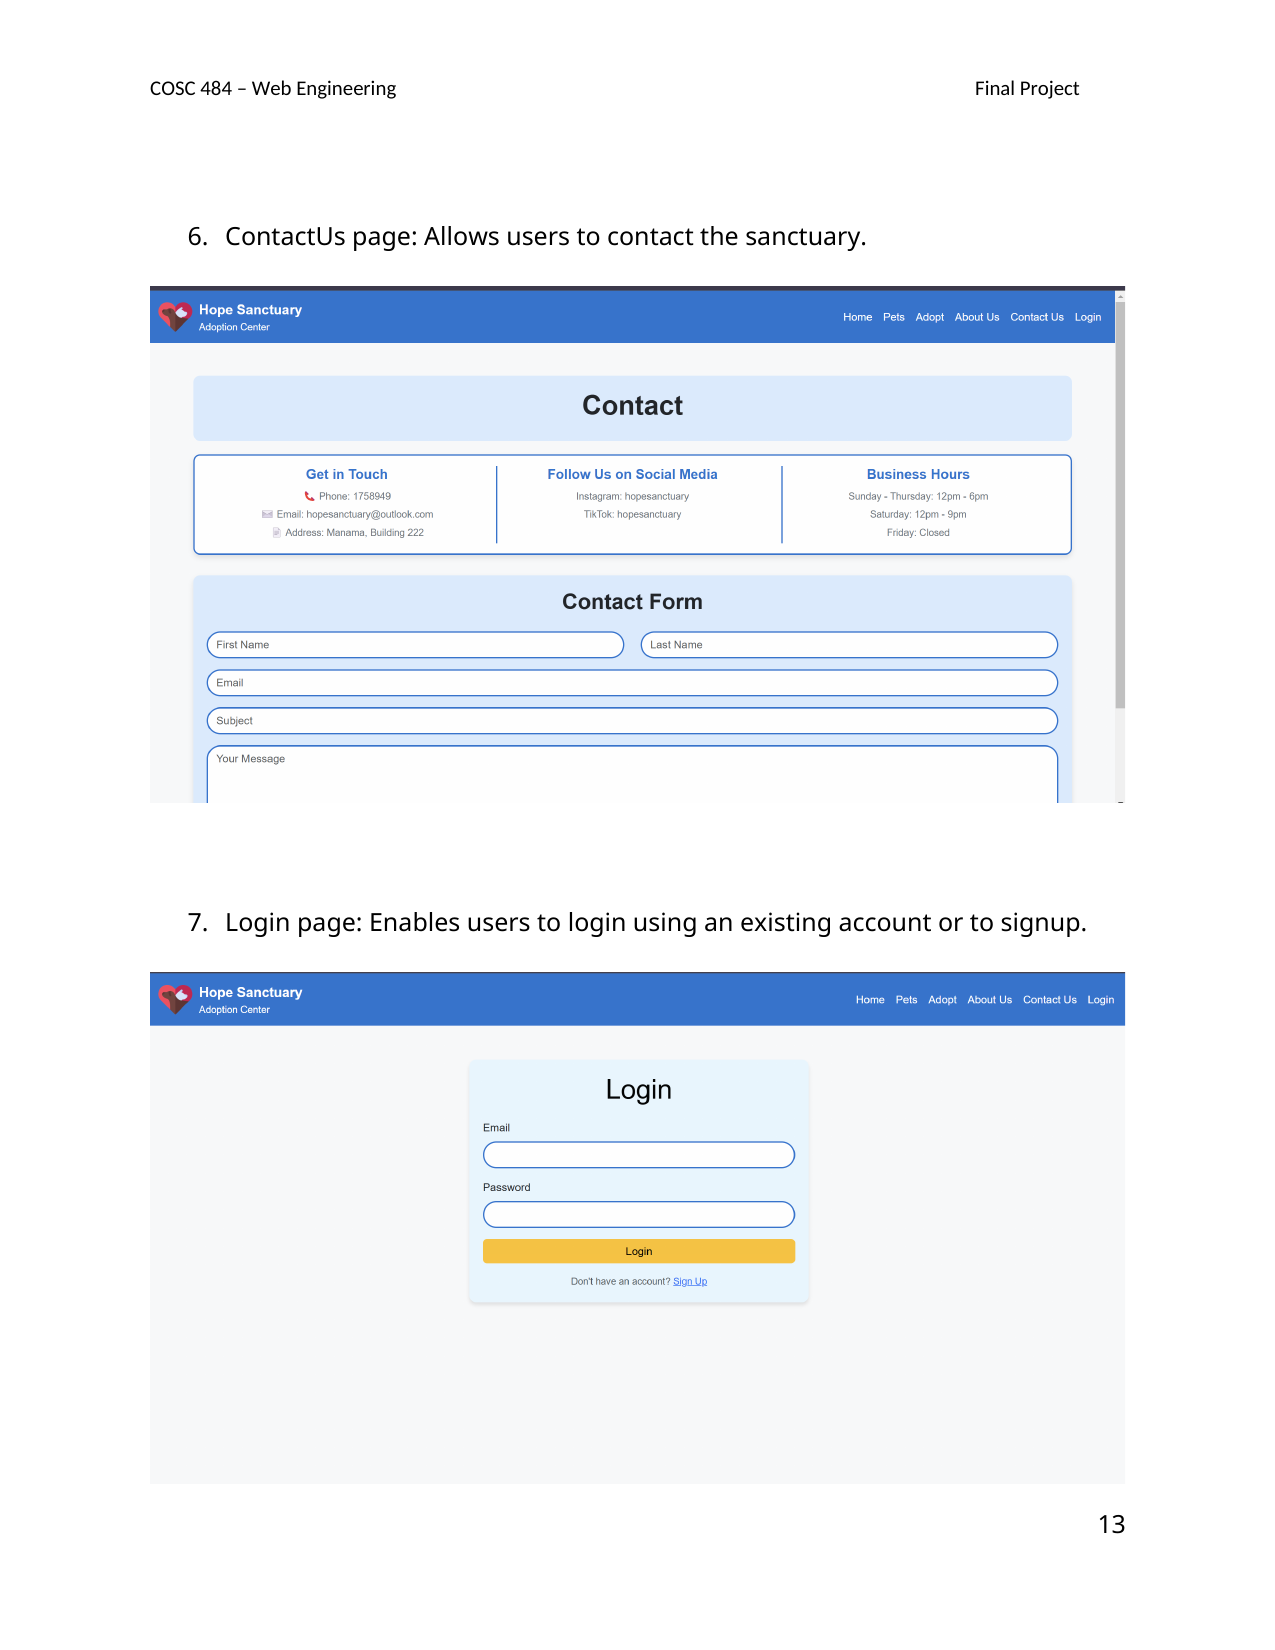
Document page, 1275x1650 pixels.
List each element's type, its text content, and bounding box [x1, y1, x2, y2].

picture [150, 286, 1125, 803]
picture [150, 972, 1125, 1484]
list Login page: Enables users to login using an existing account or to signup. [187, 904, 1125, 939]
list ContactUs page: Allows users to contact the sanctuary. [187, 218, 1125, 252]
